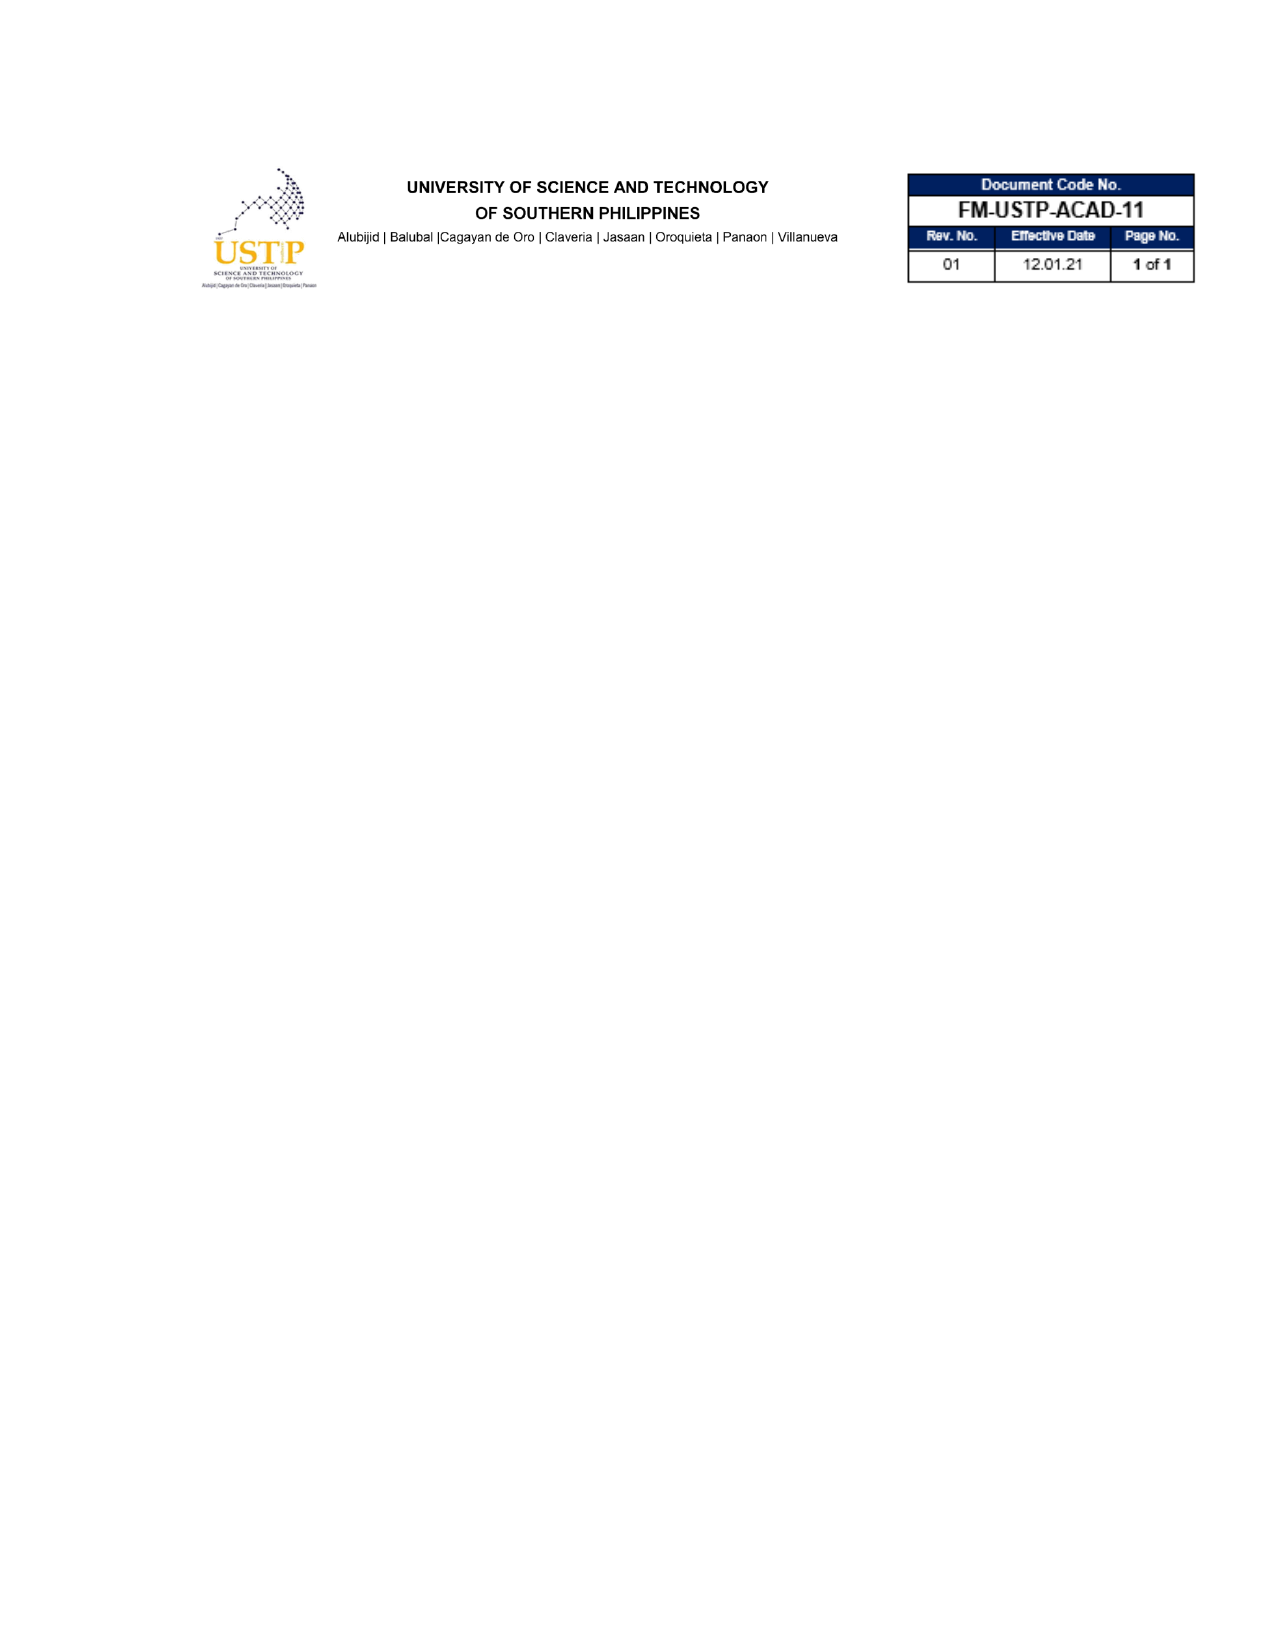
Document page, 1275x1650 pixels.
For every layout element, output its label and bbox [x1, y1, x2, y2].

picture [198, 164, 1197, 290]
